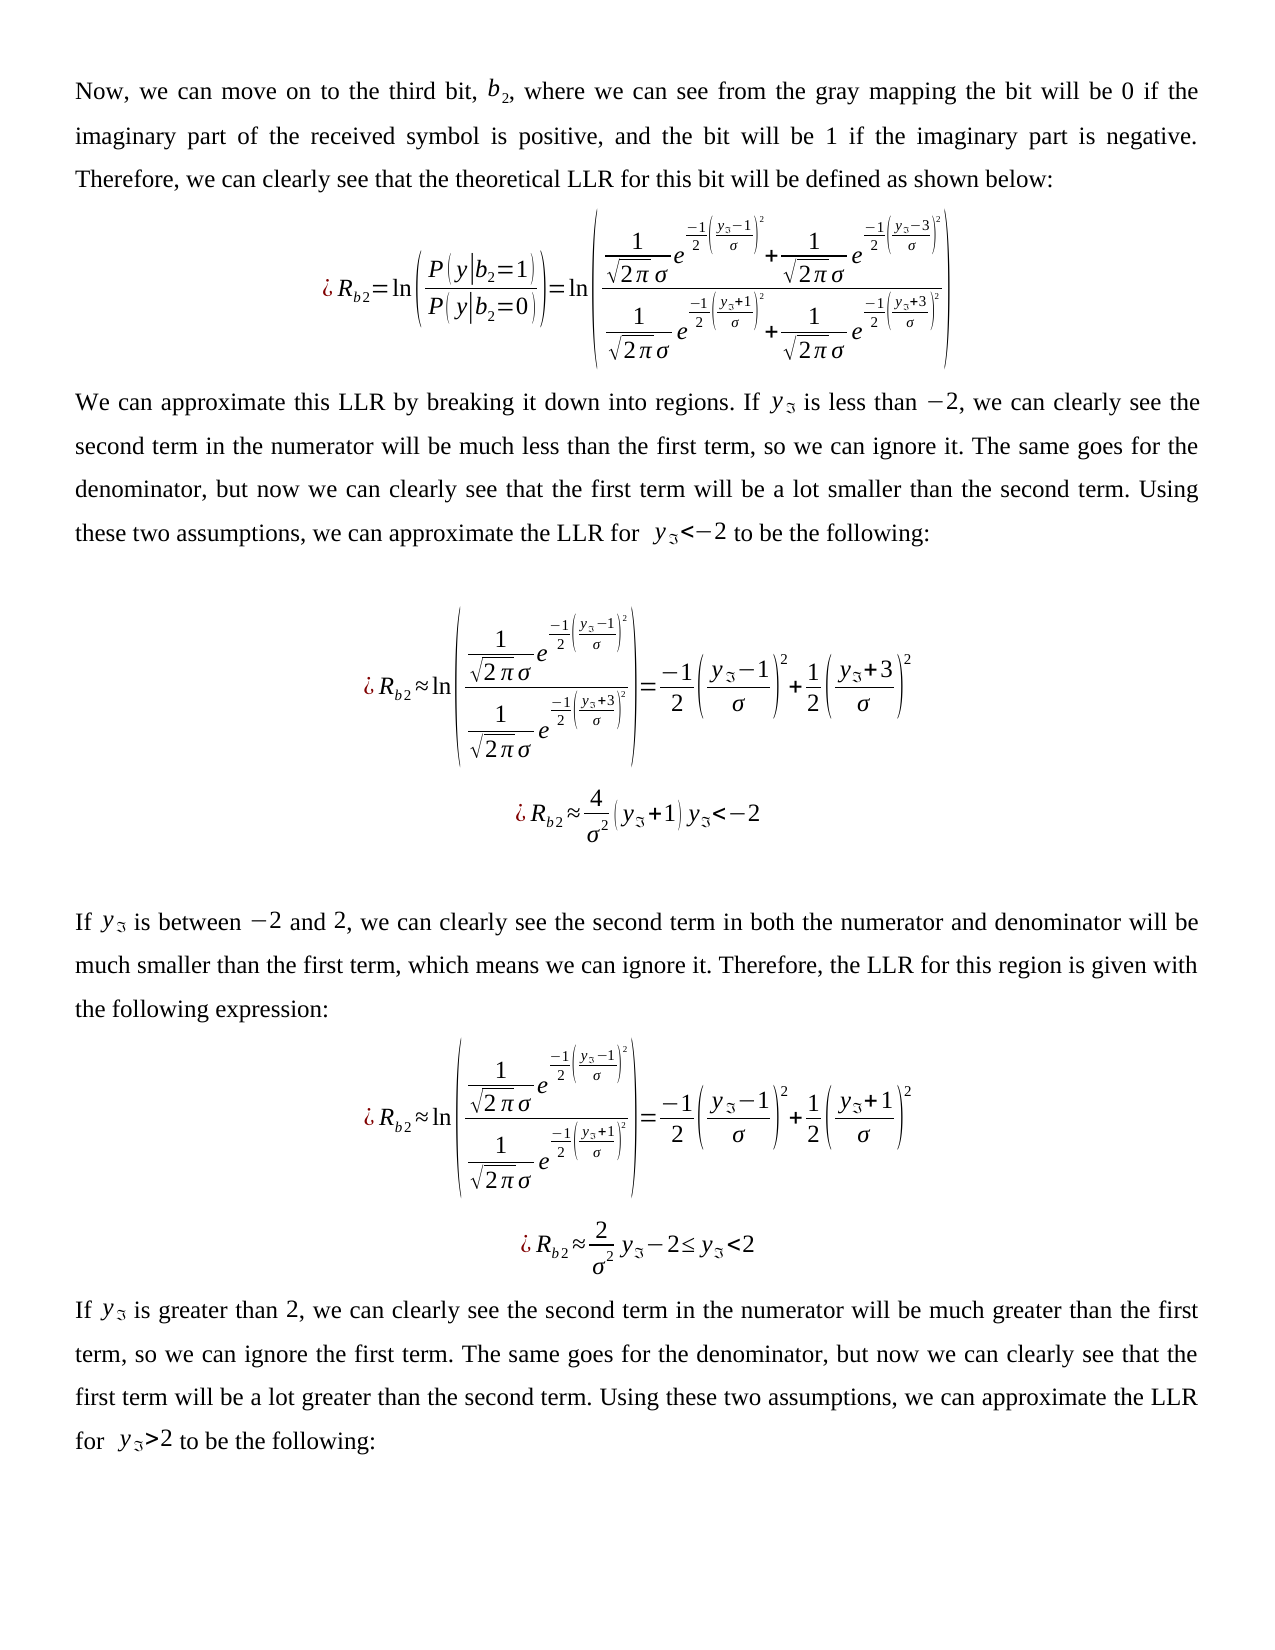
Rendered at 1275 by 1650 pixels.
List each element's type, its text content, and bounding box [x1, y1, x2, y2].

text If is greater than , we can clearly see the second term in the numerator will be much greater than the first term, so we can ignore the first term. The same goes for the denominator, but now we can clearly see that the first term will be a lot greater than the second term. Using these two assumptions, we can approximate the LLR for to be the following: [75, 1294, 1200, 1455]
text We can approximate this LLR by breaking it down into regions. If is less than , we can clearly see the second term in the numerator will be much less than the first term, so we can ignore it. The same goes for the denominator, but now we can clearly see that the first term will be a lot smaller than the second term. Using these two assumptions, we can approximate the LLR for to be the following: [75, 386, 1200, 548]
text If is between and , we can clearly see the second term in both the numerator and denominator will be much smaller than the first term, which means we can ignore it. Therefore, the LLR for this region is given with the following expression: [75, 906, 1200, 1022]
text Now, we can move on to the third bit, , where we can see from the gray mapping the bit will be 0 if the imaginary part of the received symbol is positive, and the bit will be 1 if the imaginary part is negative. Therefore, we can clearly see that the theoretical LLR for this bit will be defined as shown below: [75, 75, 1200, 193]
